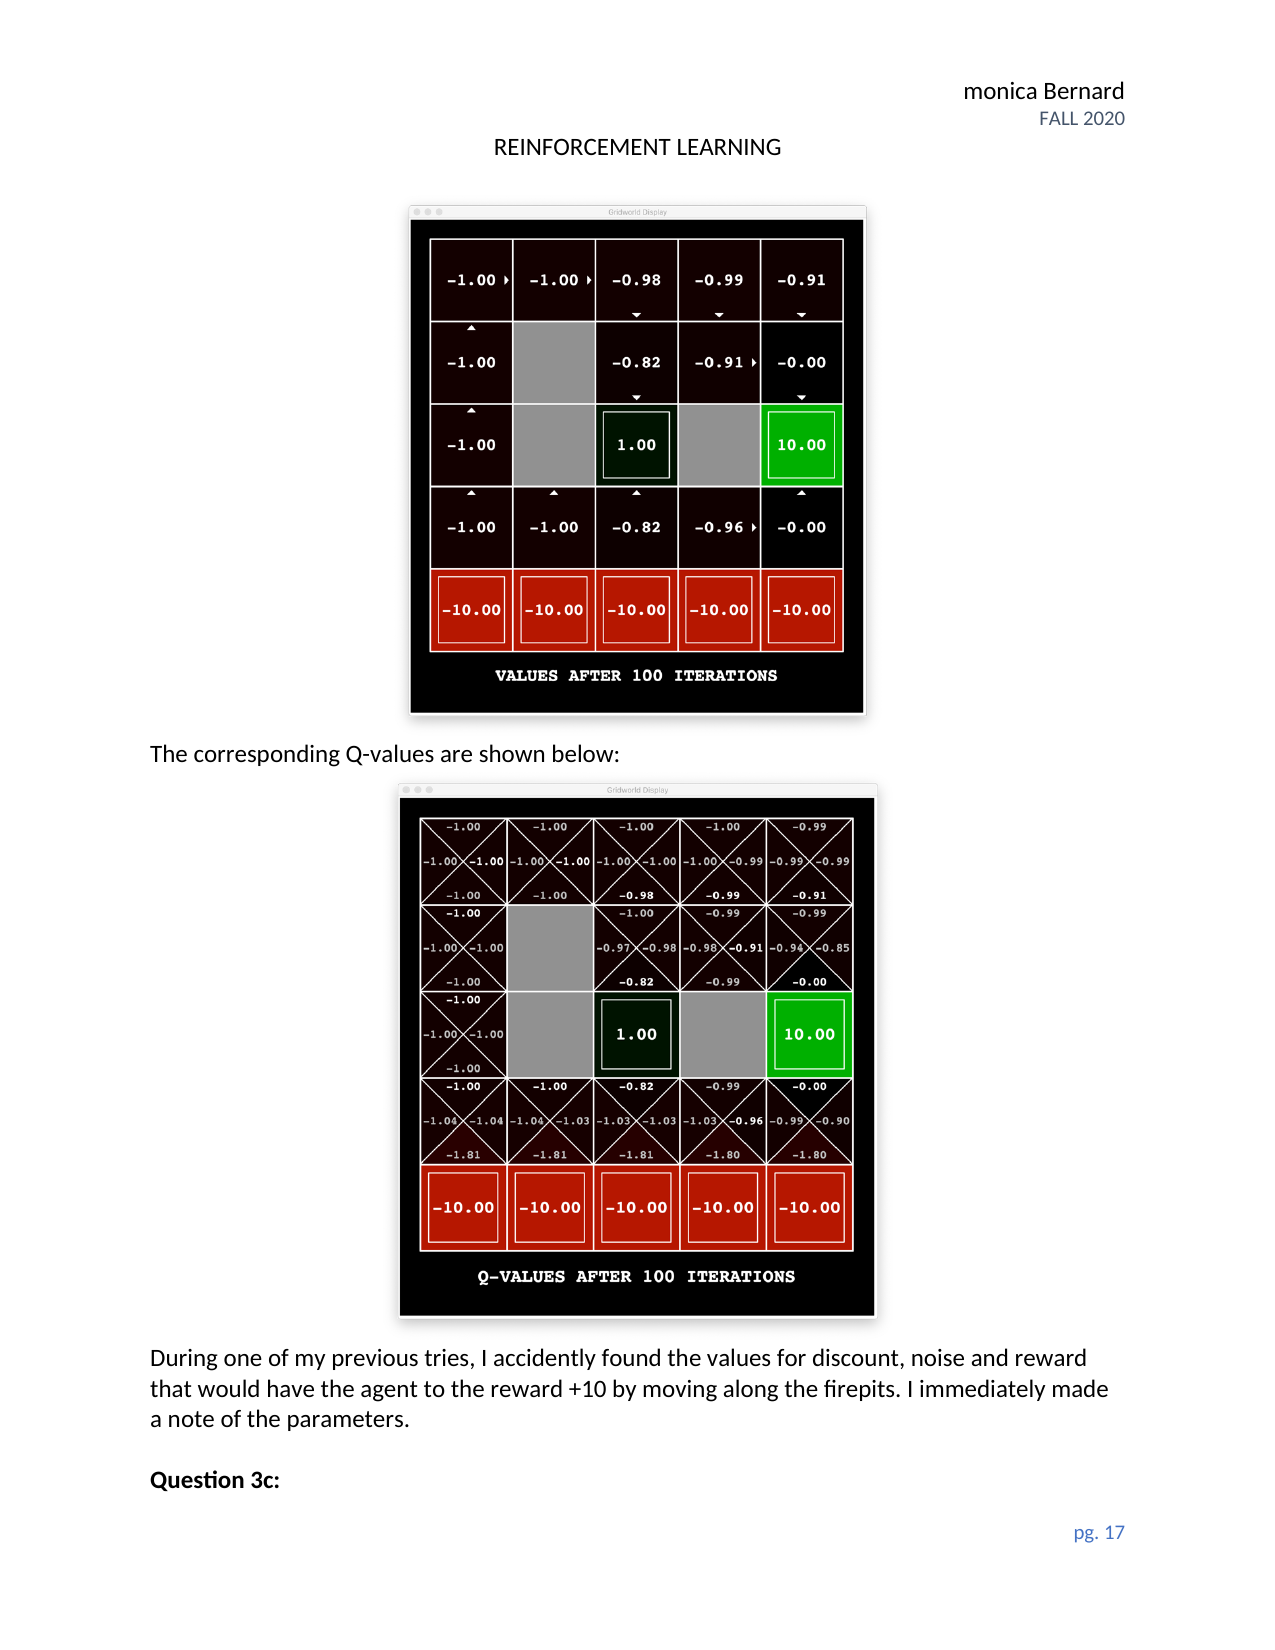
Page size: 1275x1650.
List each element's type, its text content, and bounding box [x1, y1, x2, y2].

text The corresponding Q-values are shown below: [150, 738, 1125, 769]
picture [391, 192, 885, 739]
picture [378, 768, 897, 1343]
text During one of my previous tries, I accidently found the values for discount, noise and reward that would have the agent to the reward +10 by moving along the firepits. I immediately made a note of the parameters. [150, 1343, 1125, 1434]
text Question 3c: [150, 1465, 1125, 1495]
